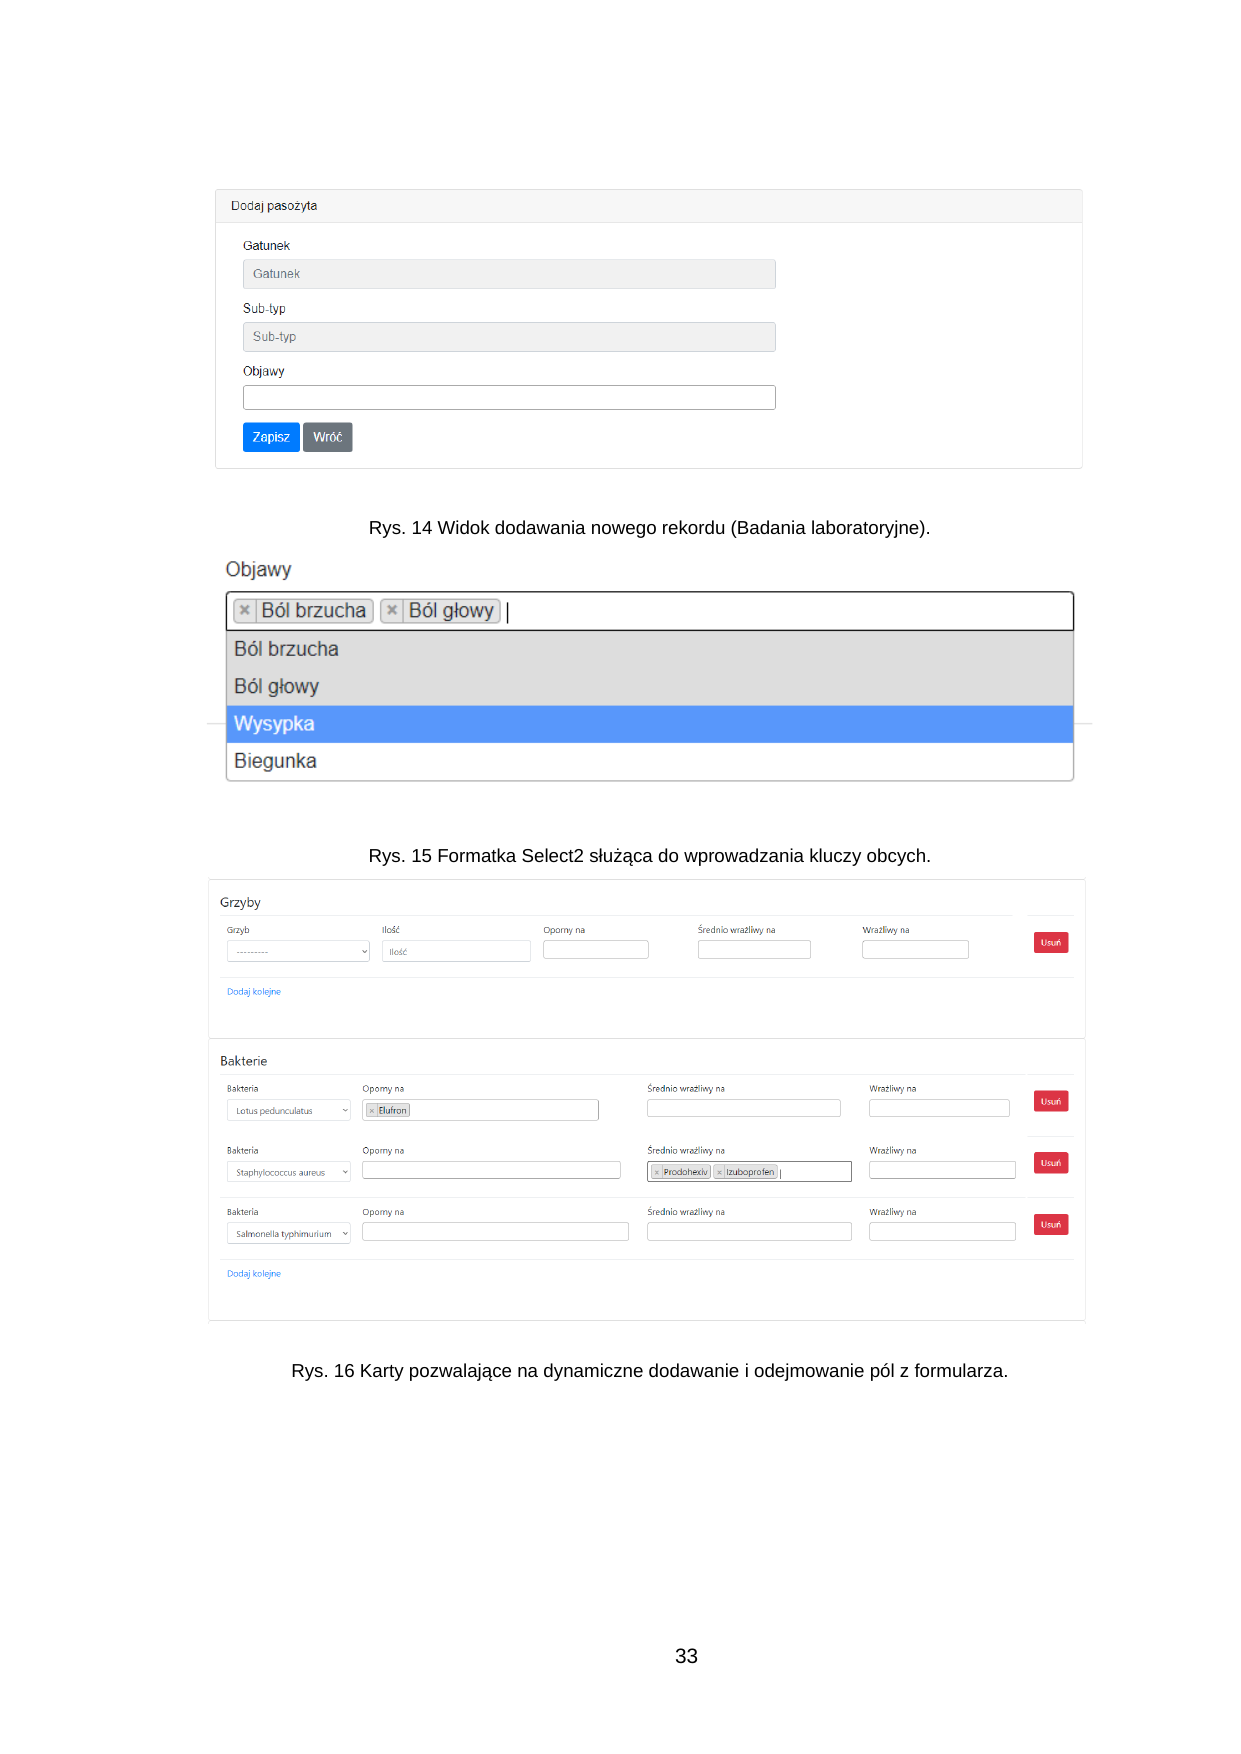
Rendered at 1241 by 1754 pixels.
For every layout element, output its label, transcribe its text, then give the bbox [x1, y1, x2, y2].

picture [206, 183, 1093, 481]
picture [206, 549, 1093, 809]
picture [206, 877, 1093, 1324]
